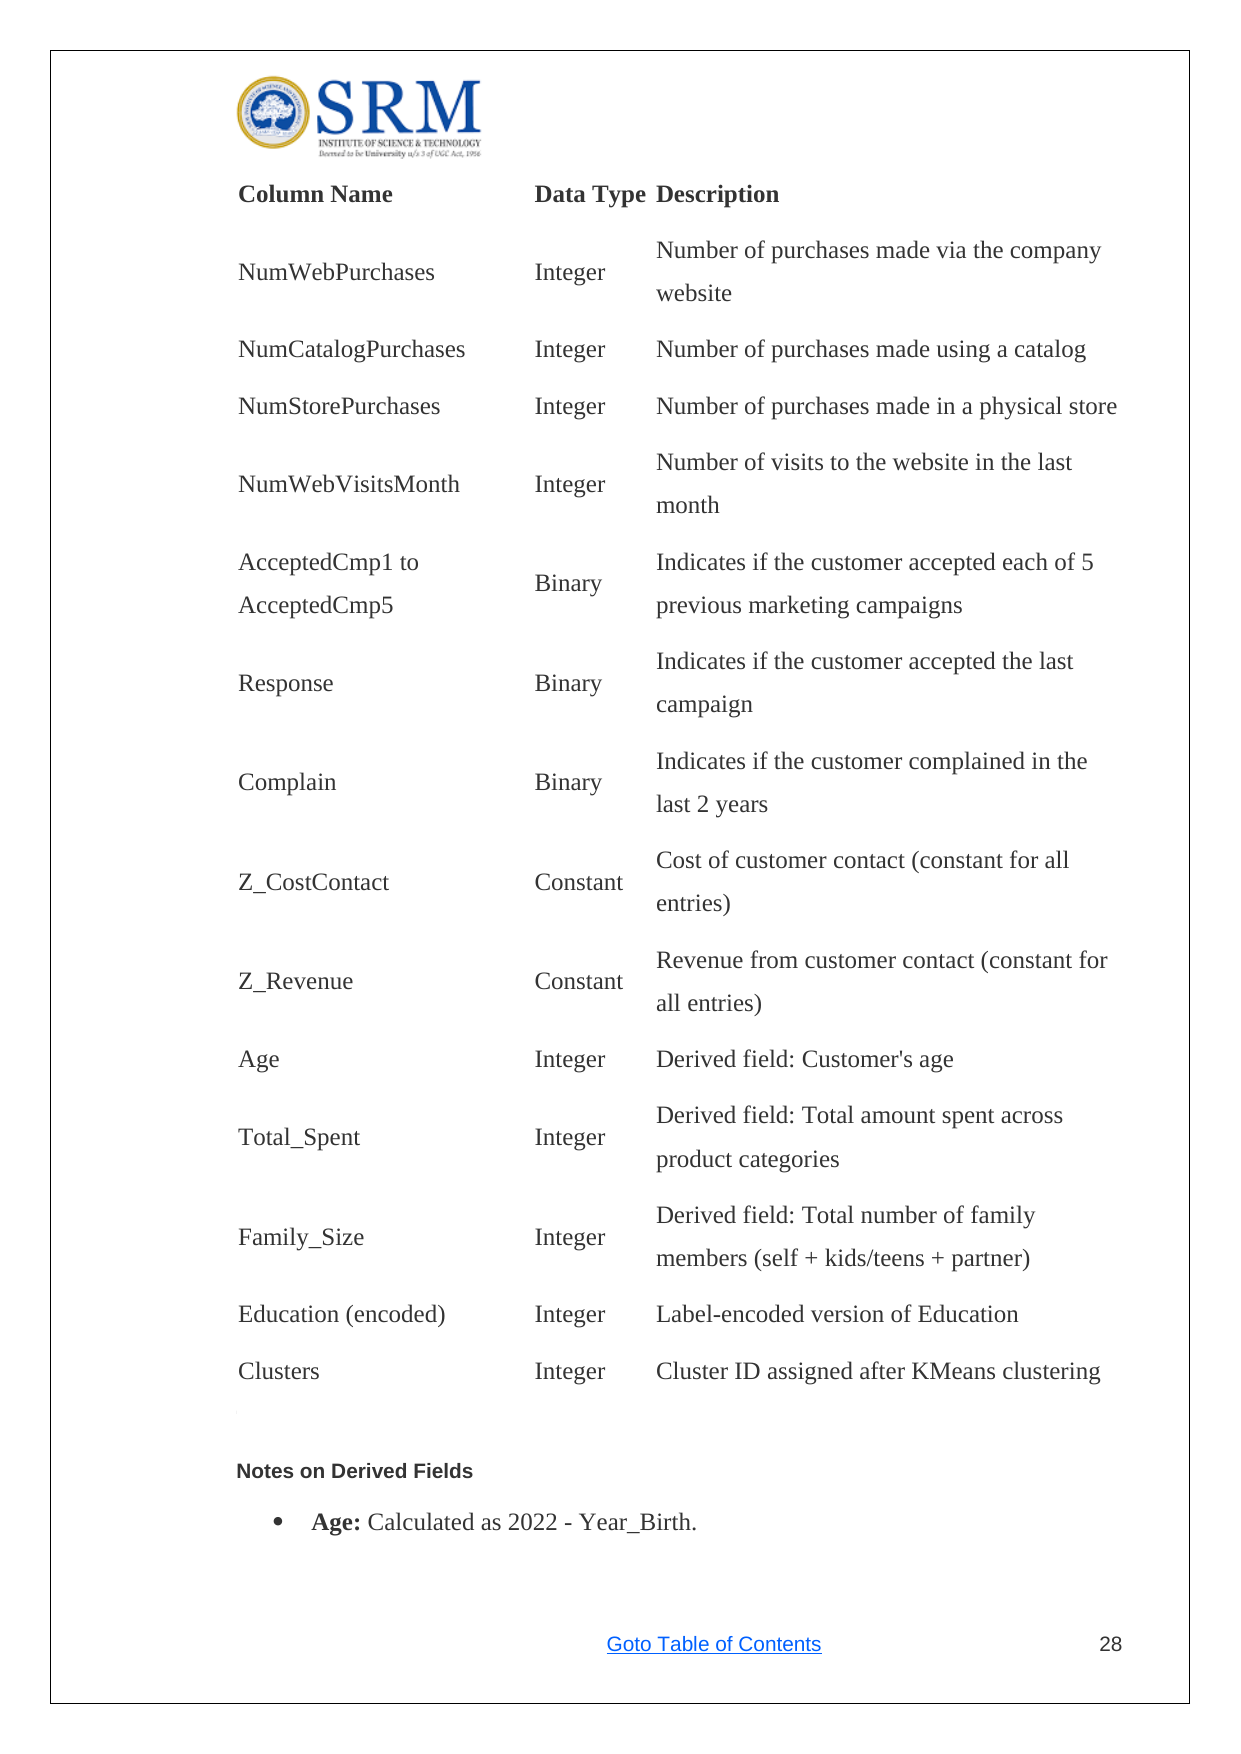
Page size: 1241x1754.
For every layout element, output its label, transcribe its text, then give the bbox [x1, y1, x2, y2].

table_cell Integer [533, 1199, 654, 1298]
table_cell Derived field: Total number of family members (self + kids/teens + partner) [654, 1199, 1122, 1298]
list Age: Calculated as 2022 - Year_Birth. [274, 1507, 1122, 1536]
table_cell Number of purchases made using a catalog [654, 333, 1122, 389]
table_cell Indicates if the customer accepted the last campaign [654, 645, 1122, 744]
table_cell Cost of customer contact (constant for all entries) [654, 844, 1122, 943]
table_cell Clusters [236, 1354, 533, 1411]
table_header Column Name [236, 177, 533, 233]
table_cell NumWebPurchases [236, 234, 533, 333]
table_cell Integer [533, 1298, 654, 1354]
table_cell Total_Spent [236, 1099, 533, 1198]
table_cell Binary [533, 545, 654, 645]
table_cell Derived field: Customer's age [654, 1043, 1122, 1099]
table_cell Binary [533, 645, 654, 744]
picture [236, 73, 484, 160]
table_cell Number of purchases made via the company website [654, 234, 1122, 333]
table_cell Integer [533, 389, 654, 446]
table_cell Derived field: Total amount spent across product categories [654, 1099, 1122, 1198]
table_cell Constant [533, 943, 654, 1043]
table_cell Integer [533, 446, 654, 545]
table_cell Indicates if the customer complained in the last 2 years [654, 744, 1122, 844]
table_cell Constant [533, 844, 654, 943]
table_cell Binary [533, 744, 654, 844]
table_cell Family_Size [236, 1199, 533, 1298]
table_cell Integer [533, 1099, 654, 1198]
table_cell Number of visits to the website in the last month [654, 446, 1122, 545]
table_cell Education (encoded) [236, 1298, 533, 1354]
table_cell Integer [533, 234, 654, 333]
table_cell AcceptedCmp1 to AcceptedCmp5 [236, 545, 533, 645]
table_cell Complain [236, 744, 533, 844]
table_header Description [654, 177, 1122, 233]
table_cell NumWebVisitsMonth [236, 446, 533, 545]
table_cell NumCatalogPurchases [236, 333, 533, 389]
table_cell Revenue from customer contact (constant for all entries) [654, 943, 1122, 1043]
table_cell Integer [533, 1354, 654, 1411]
table_cell Number of purchases made in a physical store [654, 389, 1122, 446]
table_cell Z_CostContact [236, 844, 533, 943]
table_cell Indicates if the customer accepted each of 5 previous marketing campaigns [654, 545, 1122, 645]
table_cell Integer [533, 333, 654, 389]
table_cell Integer [533, 1043, 654, 1099]
text Notes on Derived Fields [236, 1459, 1122, 1483]
table_cell Age [236, 1043, 533, 1099]
table_cell Z_Revenue [236, 943, 533, 1043]
table_cell NumStorePurchases [236, 389, 533, 446]
table_cell Response [236, 645, 533, 744]
table_cell Label-encoded version of Education [654, 1298, 1122, 1354]
table_header Data Type [533, 177, 654, 233]
table_cell Cluster ID assigned after KMeans clustering [654, 1354, 1122, 1411]
